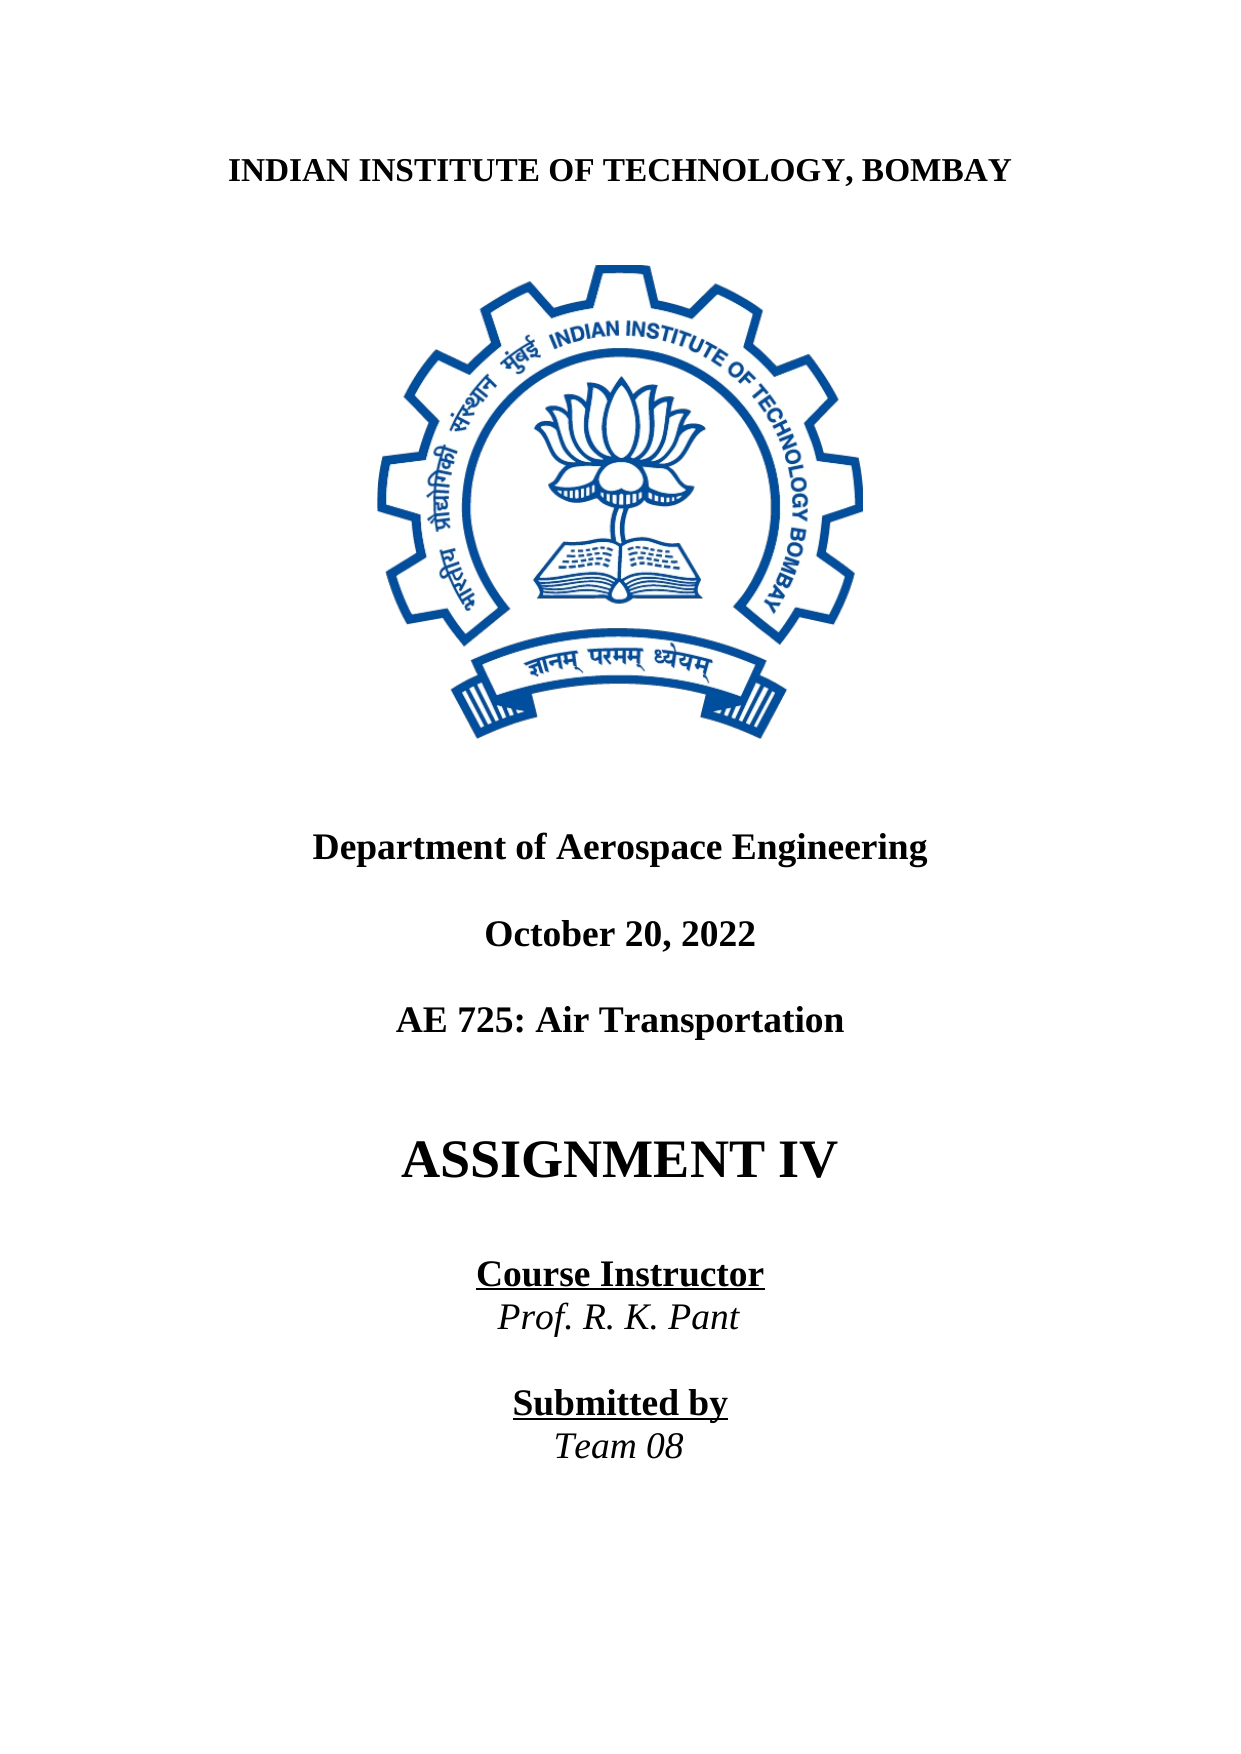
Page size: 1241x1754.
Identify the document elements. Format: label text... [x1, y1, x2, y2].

text AE 725: Air Transportation [150, 997, 1090, 1040]
text Submitted by [150, 1381, 1090, 1424]
text Department of Aerospace Engineering [150, 825, 1090, 868]
text October 20, 2022 [150, 911, 1090, 954]
text Course Instructor [150, 1251, 1090, 1294]
picture [377, 265, 863, 739]
text Prof. R. K. Pant [150, 1294, 1090, 1337]
text Team 08 [150, 1424, 1090, 1467]
text ASSIGNMENT IV [150, 1127, 1090, 1189]
text INDIAN INSTITUTE OF TECHNOLOGY, BOMBAY [150, 150, 1090, 188]
